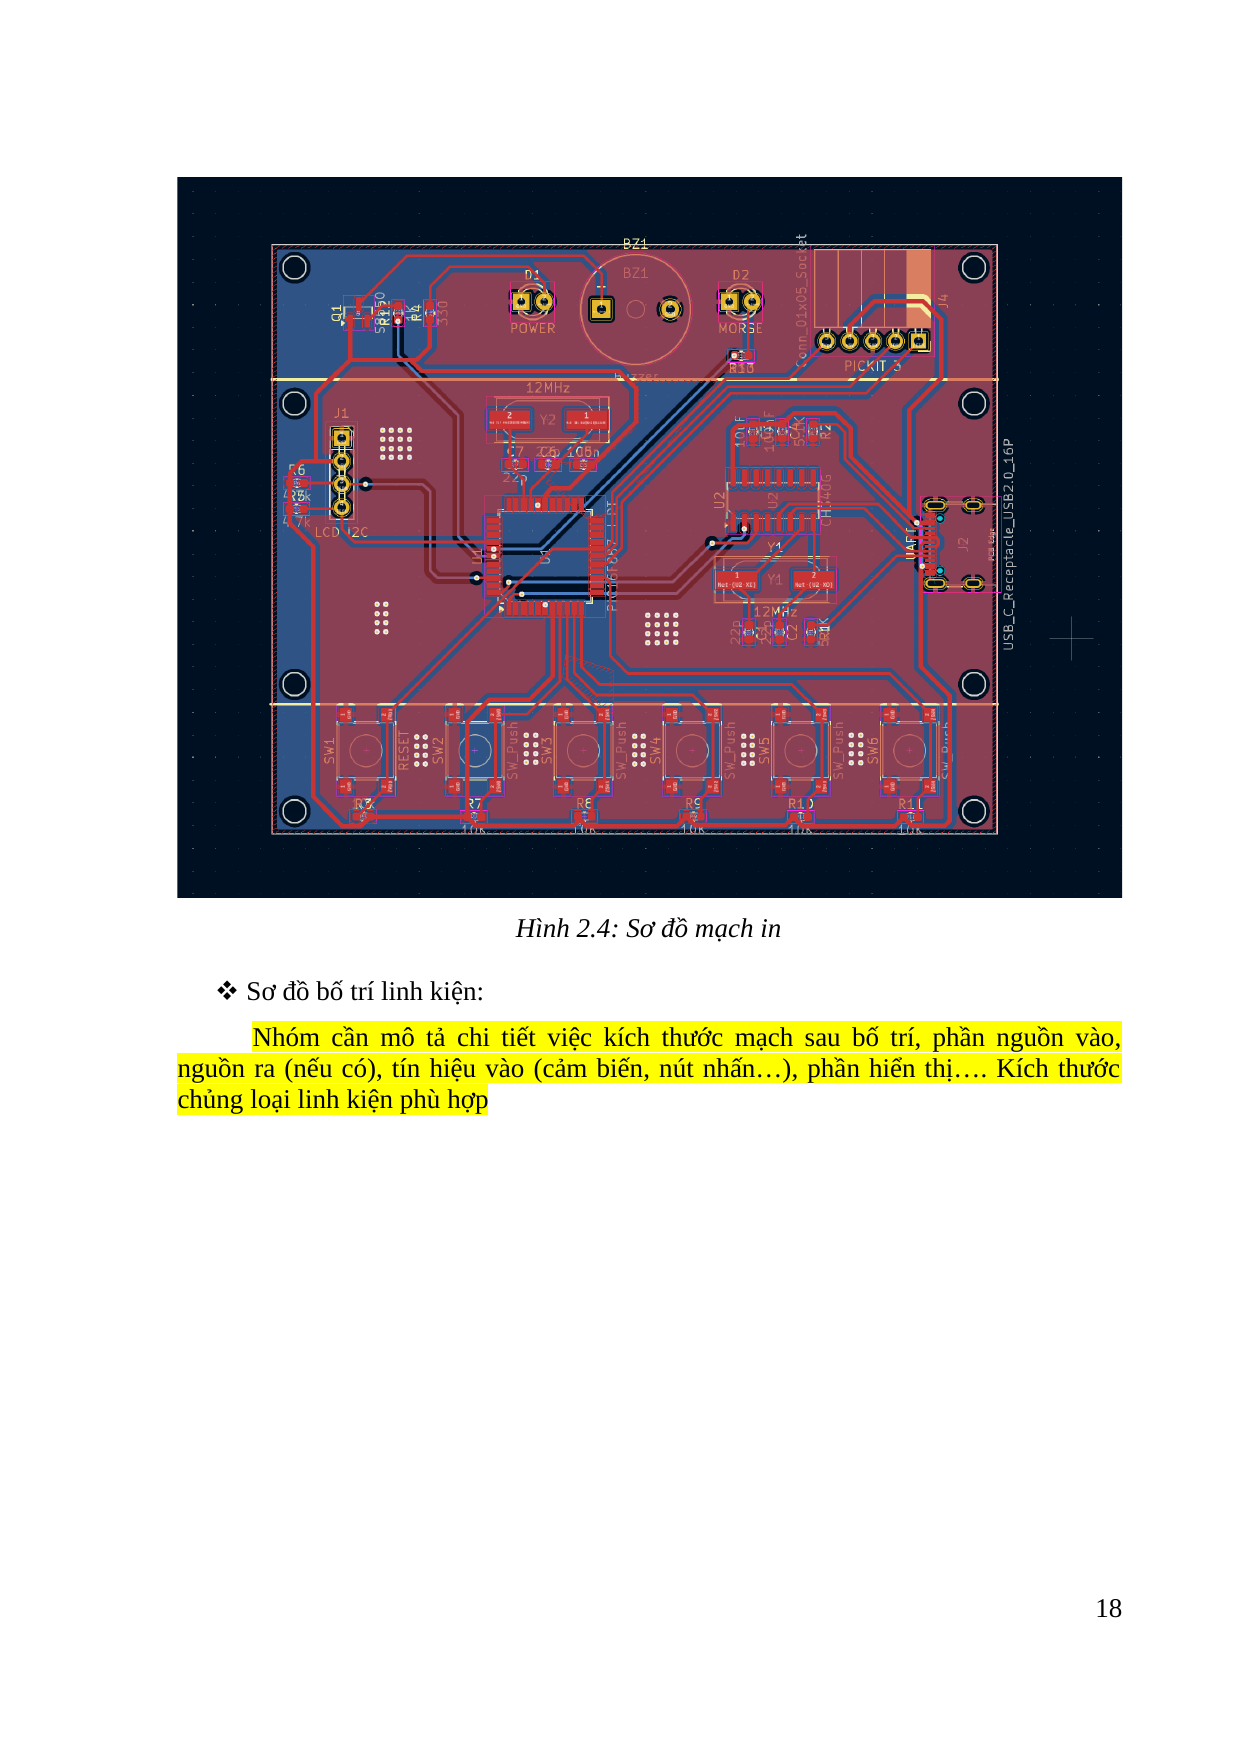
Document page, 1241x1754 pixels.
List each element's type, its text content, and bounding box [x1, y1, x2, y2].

list Sơ đồ bố trí linh kiện: [215, 975, 1122, 1006]
text Nhóm cần mô tả chi tiết việc kích thước mạch sau bố trí, phần nguồn vào, nguồn ra (nếu có), tín hiệu vào (cảm biến, nút nhấn…), phần hiển thị…. Kích thước chủng loại linh kiện phù hợp [177, 1083, 1122, 1115]
text Hình 2.4: Sơ đồ mạch in [177, 912, 1122, 943]
picture [177, 177, 1123, 898]
text Nhóm cần mô tả chi tiết việc kích thước mạch sau bố trí, phần nguồn vào, nguồn ra (nếu có), tín hiệu vào (cảm biến, nút nhấn…), phần hiển thị…. Kích thước chủng loại linh kiện phù hợp [177, 1021, 1122, 1053]
